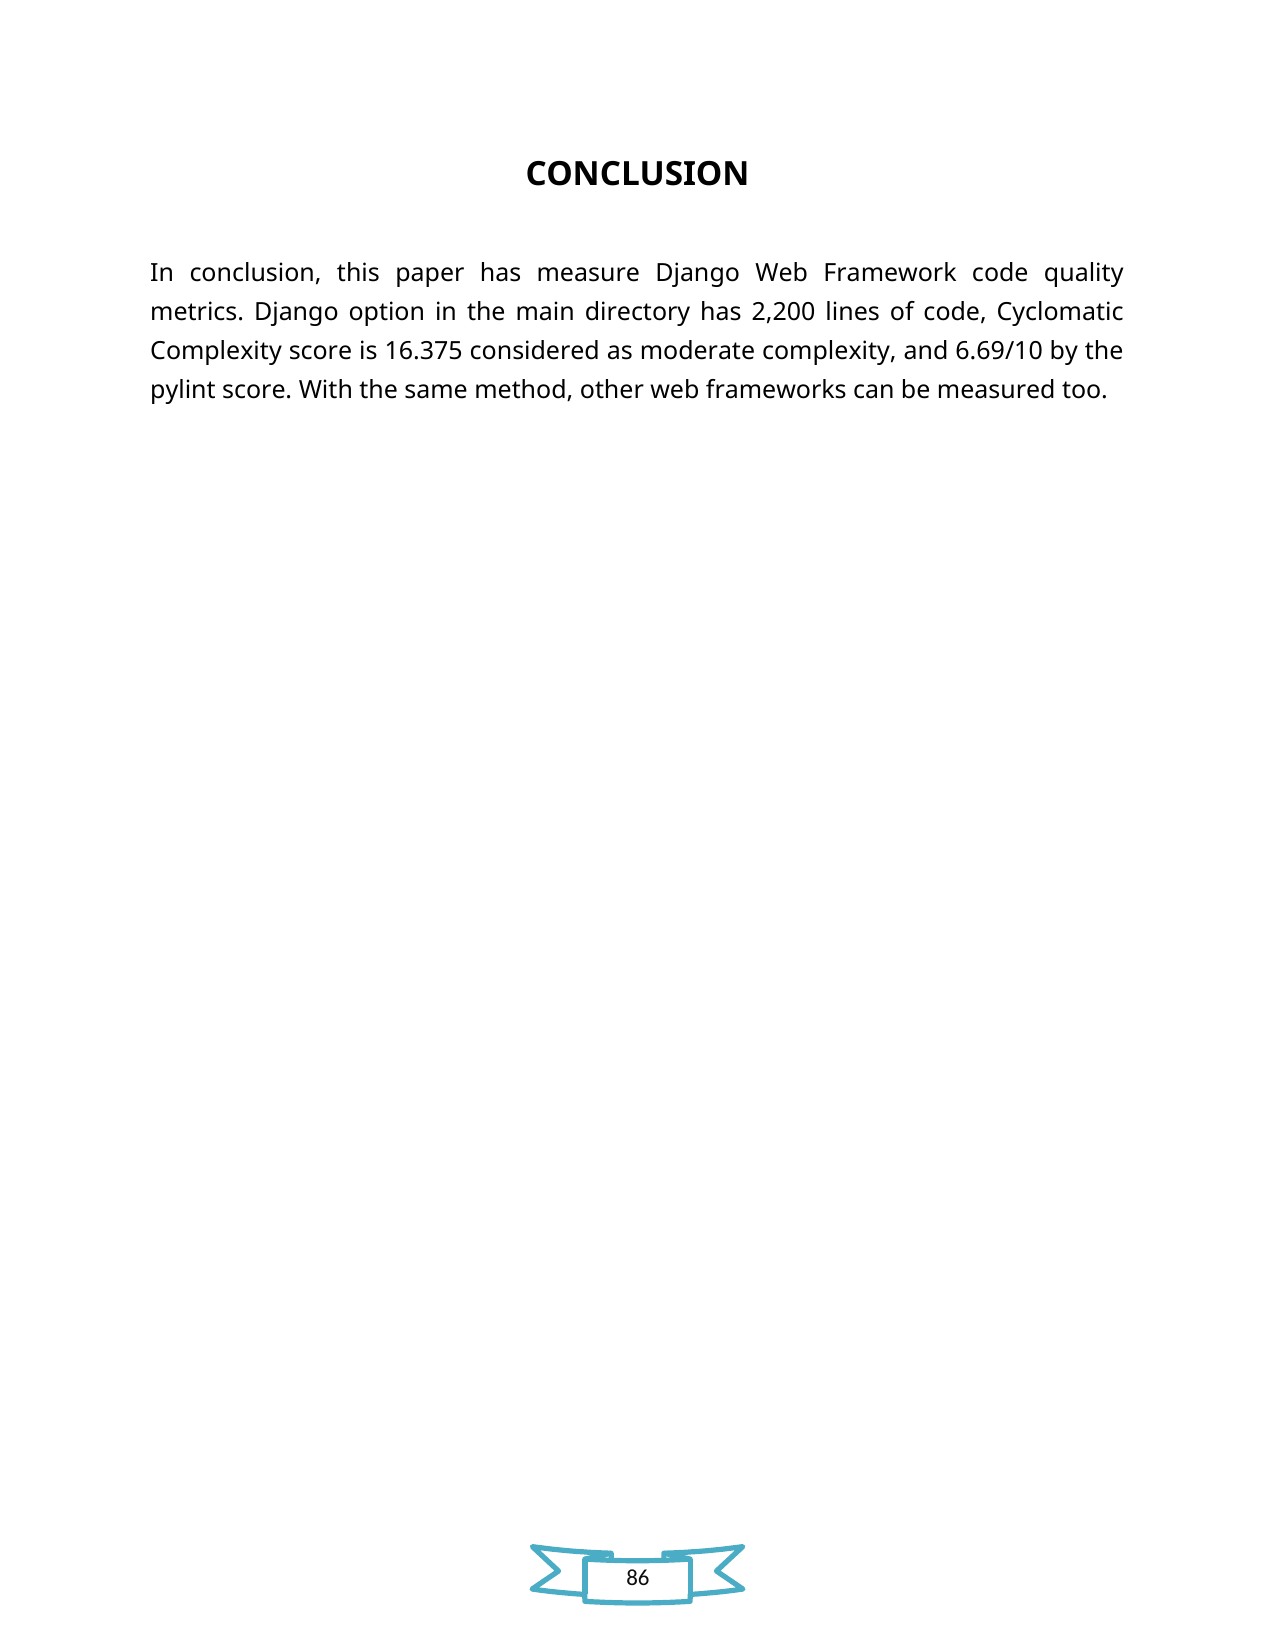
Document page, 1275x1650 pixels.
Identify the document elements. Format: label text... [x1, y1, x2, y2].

text In conclusion, this paper has measure Django Web Framework code quality metrics. Django option in the main directory has 2,200 lines of code, Cyclomatic Complexity score is 16.375 considered as moderate complexity, and 6.69/10 by the pylint score. With the same method, other web frameworks can be measured too. [150, 255, 1125, 406]
subtitle CONCLUSION [150, 150, 1125, 195]
